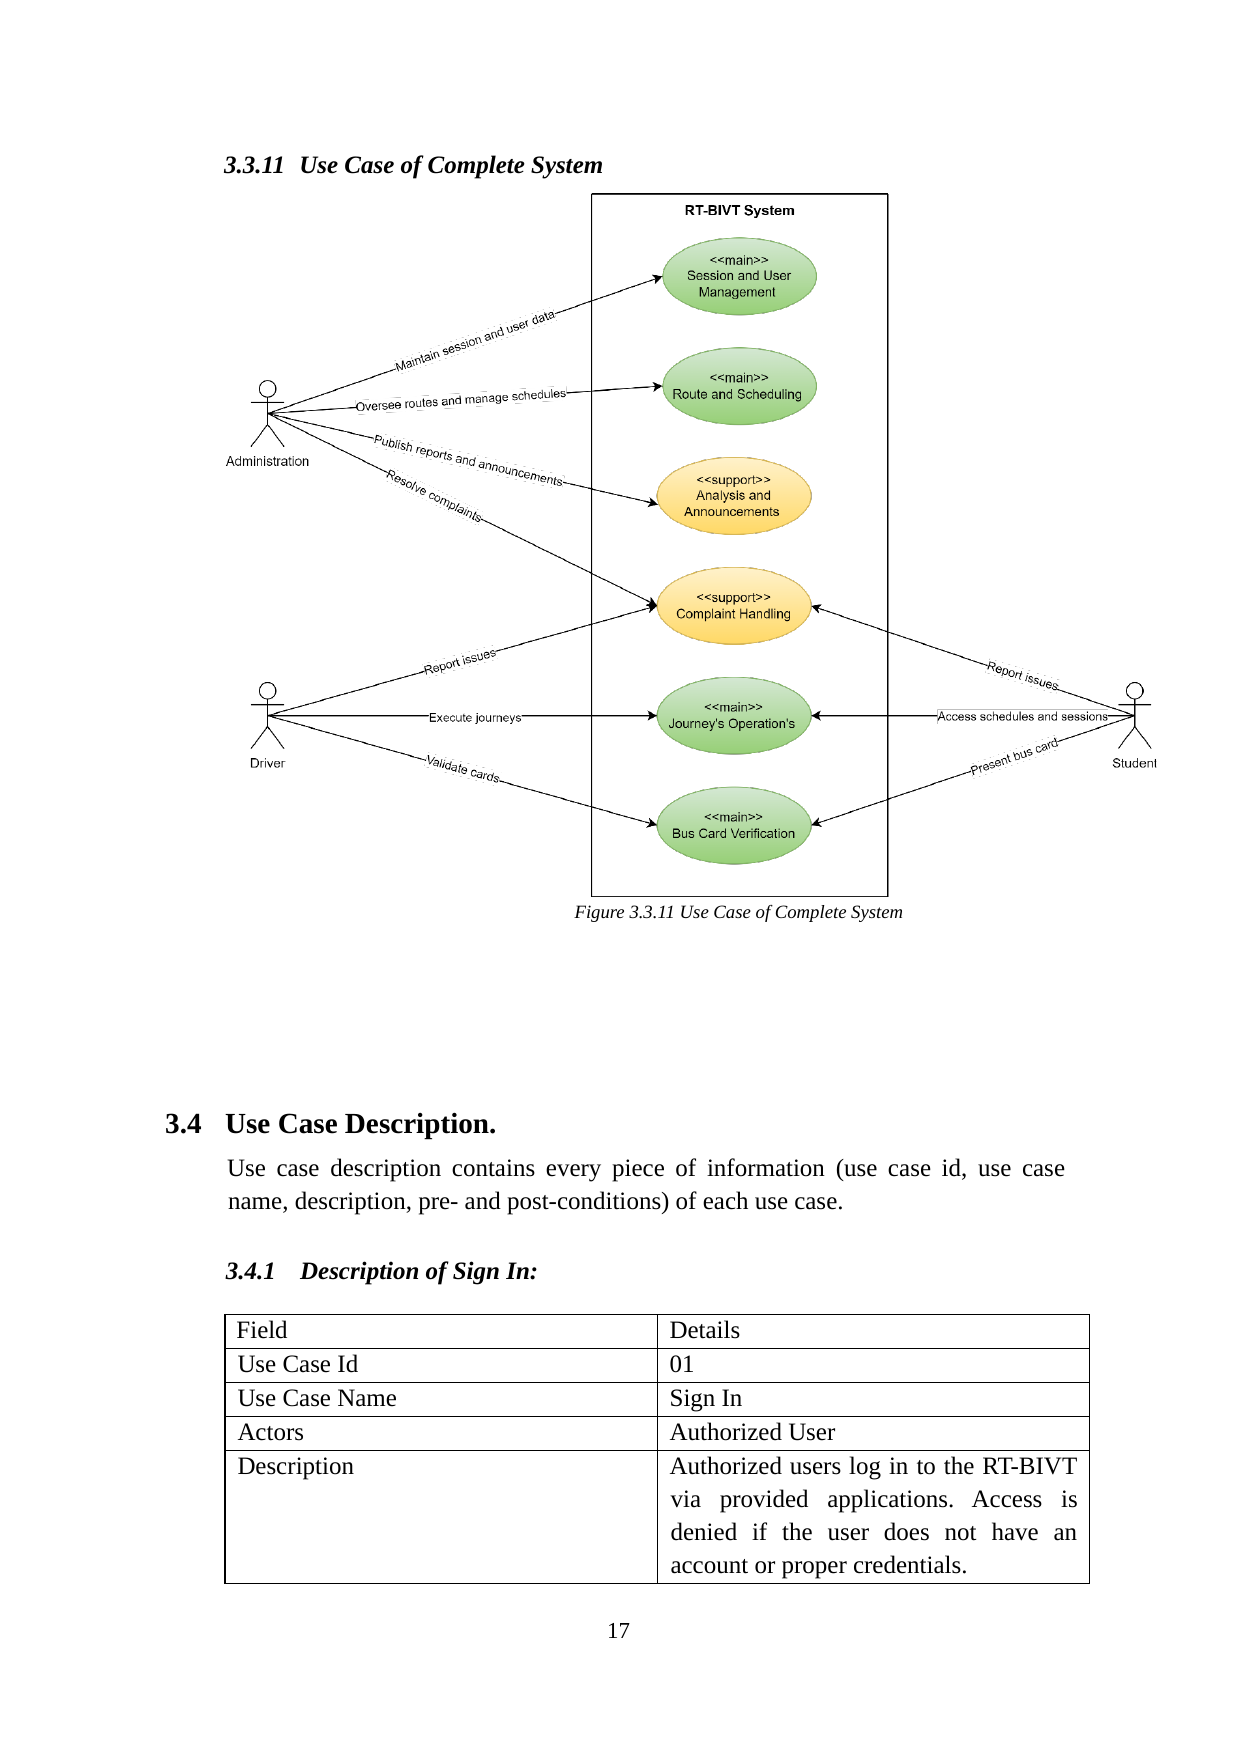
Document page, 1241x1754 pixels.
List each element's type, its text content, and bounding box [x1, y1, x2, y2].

table_cell Description [226, 1451, 657, 1583]
subtitle Description of Sign In: [226, 1256, 1090, 1285]
table_cell Use Case Id [226, 1349, 657, 1382]
subtitle Use Case of Complete System [224, 150, 1090, 179]
text Use case description contains every piece of information (use case id, use case name, description, pre- and post-conditions) of each use case. [227, 1153, 1066, 1215]
subtitle Use Case Description. [165, 1106, 1090, 1139]
picture [225, 193, 1157, 897]
table_cell Use Case Name [226, 1383, 657, 1416]
table_cell Authorized User [658, 1417, 1089, 1450]
table_cell Authorized users log in to the RT-BIVT via provided applications. Access is denied if the user does not have an account or proper credentials. [658, 1451, 1089, 1583]
table_cell Actors [226, 1417, 657, 1450]
table_cell Sign In [658, 1383, 1089, 1416]
text Figure 3.3.11 Use Case of Complete System [257, 901, 1017, 922]
table_cell 01 [658, 1349, 1089, 1382]
table_header Details [658, 1315, 1089, 1348]
table_header Field [226, 1315, 657, 1348]
